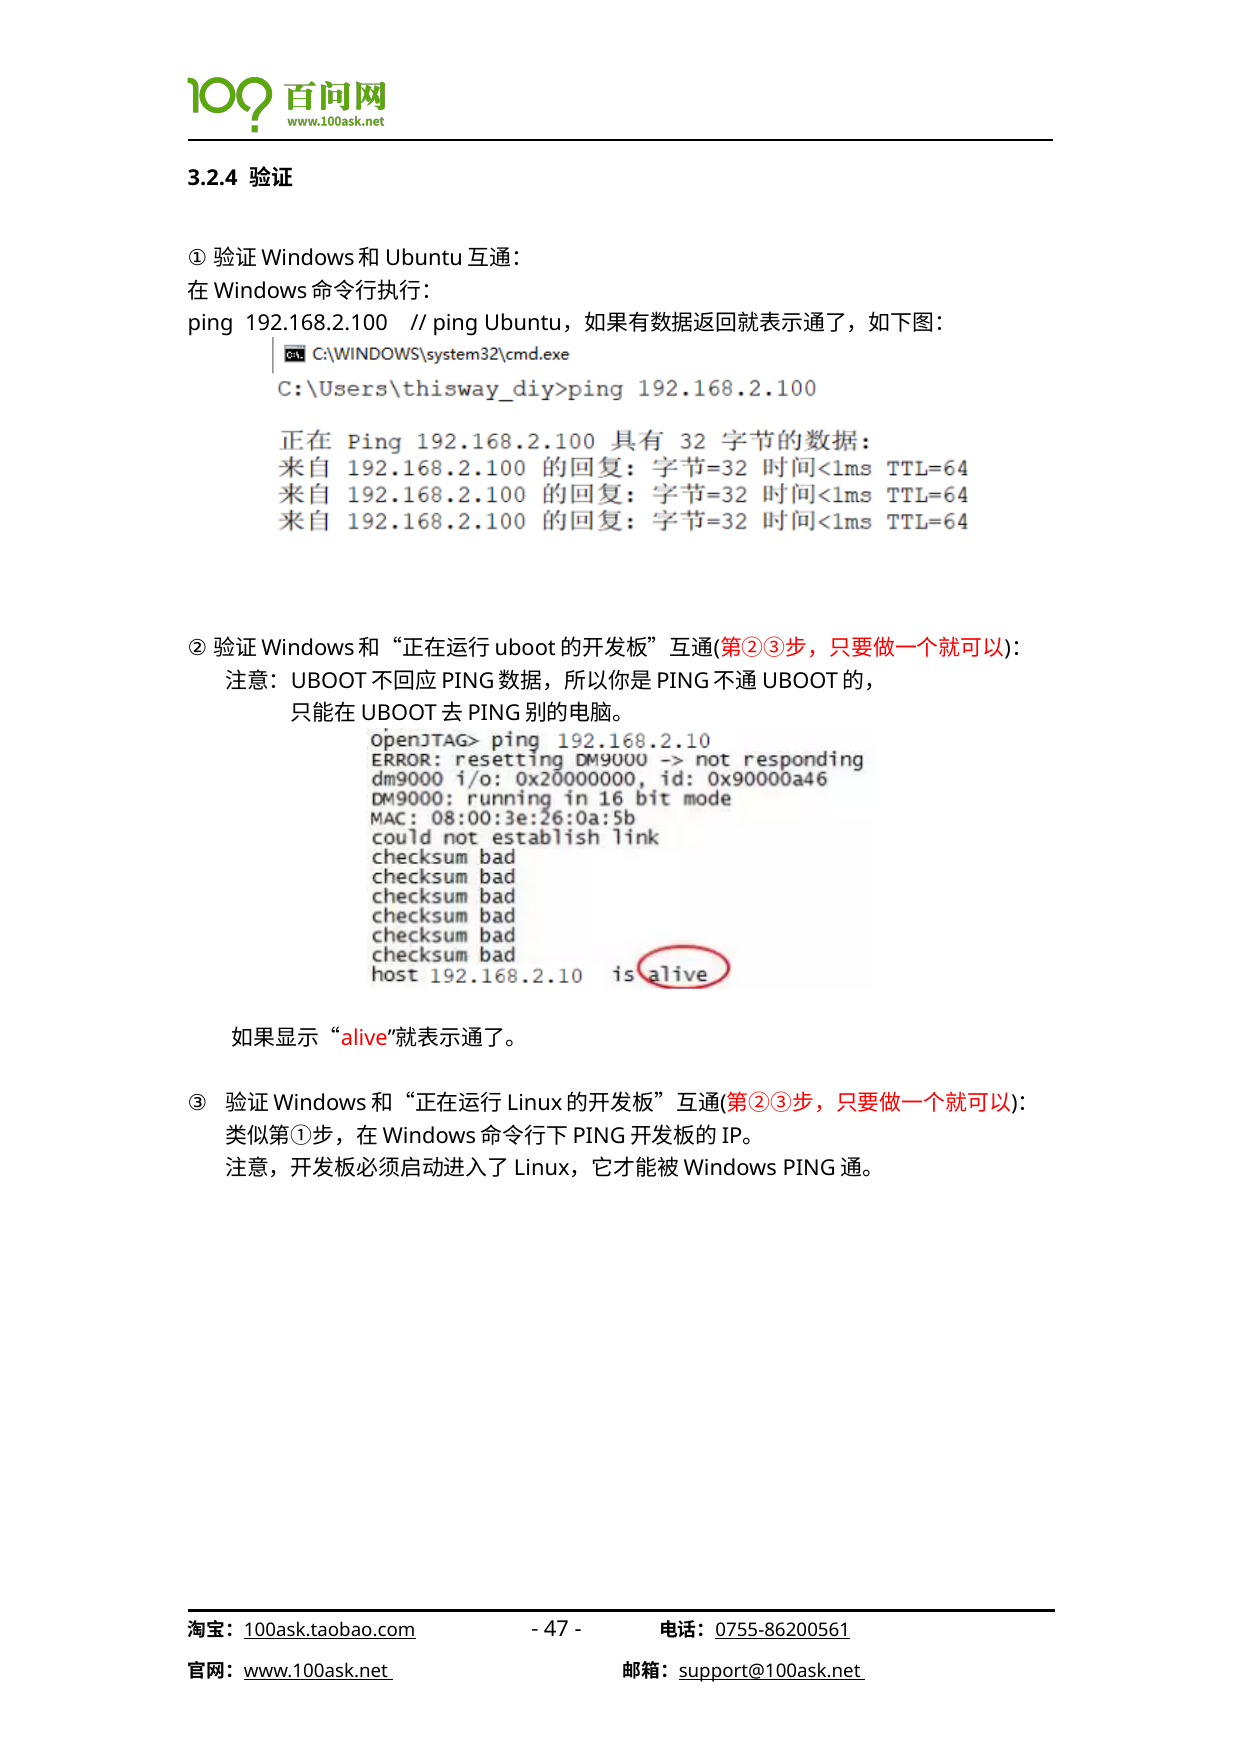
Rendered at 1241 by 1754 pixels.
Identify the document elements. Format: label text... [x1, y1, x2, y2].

picture [364, 727, 876, 998]
picture [272, 337, 969, 540]
text 如果显示“alive”就表示通了。 [187, 1020, 1053, 1052]
list 类似第①步，在Windows命令行下PING开发板的IP。 [225, 1117, 1053, 1150]
picture [187, 77, 386, 138]
text ping 192.168.2.100 // ping Ubuntu，如果有数据返回就表示通了，如下图： [187, 305, 1053, 337]
subtitle 3.2.4 验证 [187, 159, 1053, 192]
list 注意：UBOOT不回应PING数据，所以你是PING不通UBOOT的， [225, 662, 1053, 695]
list 注意，开发板必须启动进入了Linux，它才能被Windows PING通。 [225, 1150, 1053, 1182]
list 只能在UBOOT去PING别的电脑。 [225, 695, 1053, 727]
list 验证Windows和“正在运行Linux的开发板”互通(第②③步，只要做一个就可以)： [187, 1085, 1053, 1117]
text ① 验证Windows和Ubuntu互通： [187, 240, 1053, 272]
text ② 验证Windows和“正在运行uboot的开发板”互通(第②③步，只要做一个就可以)： [187, 630, 1053, 662]
text 在Windows命令行执行： [187, 272, 1053, 305]
